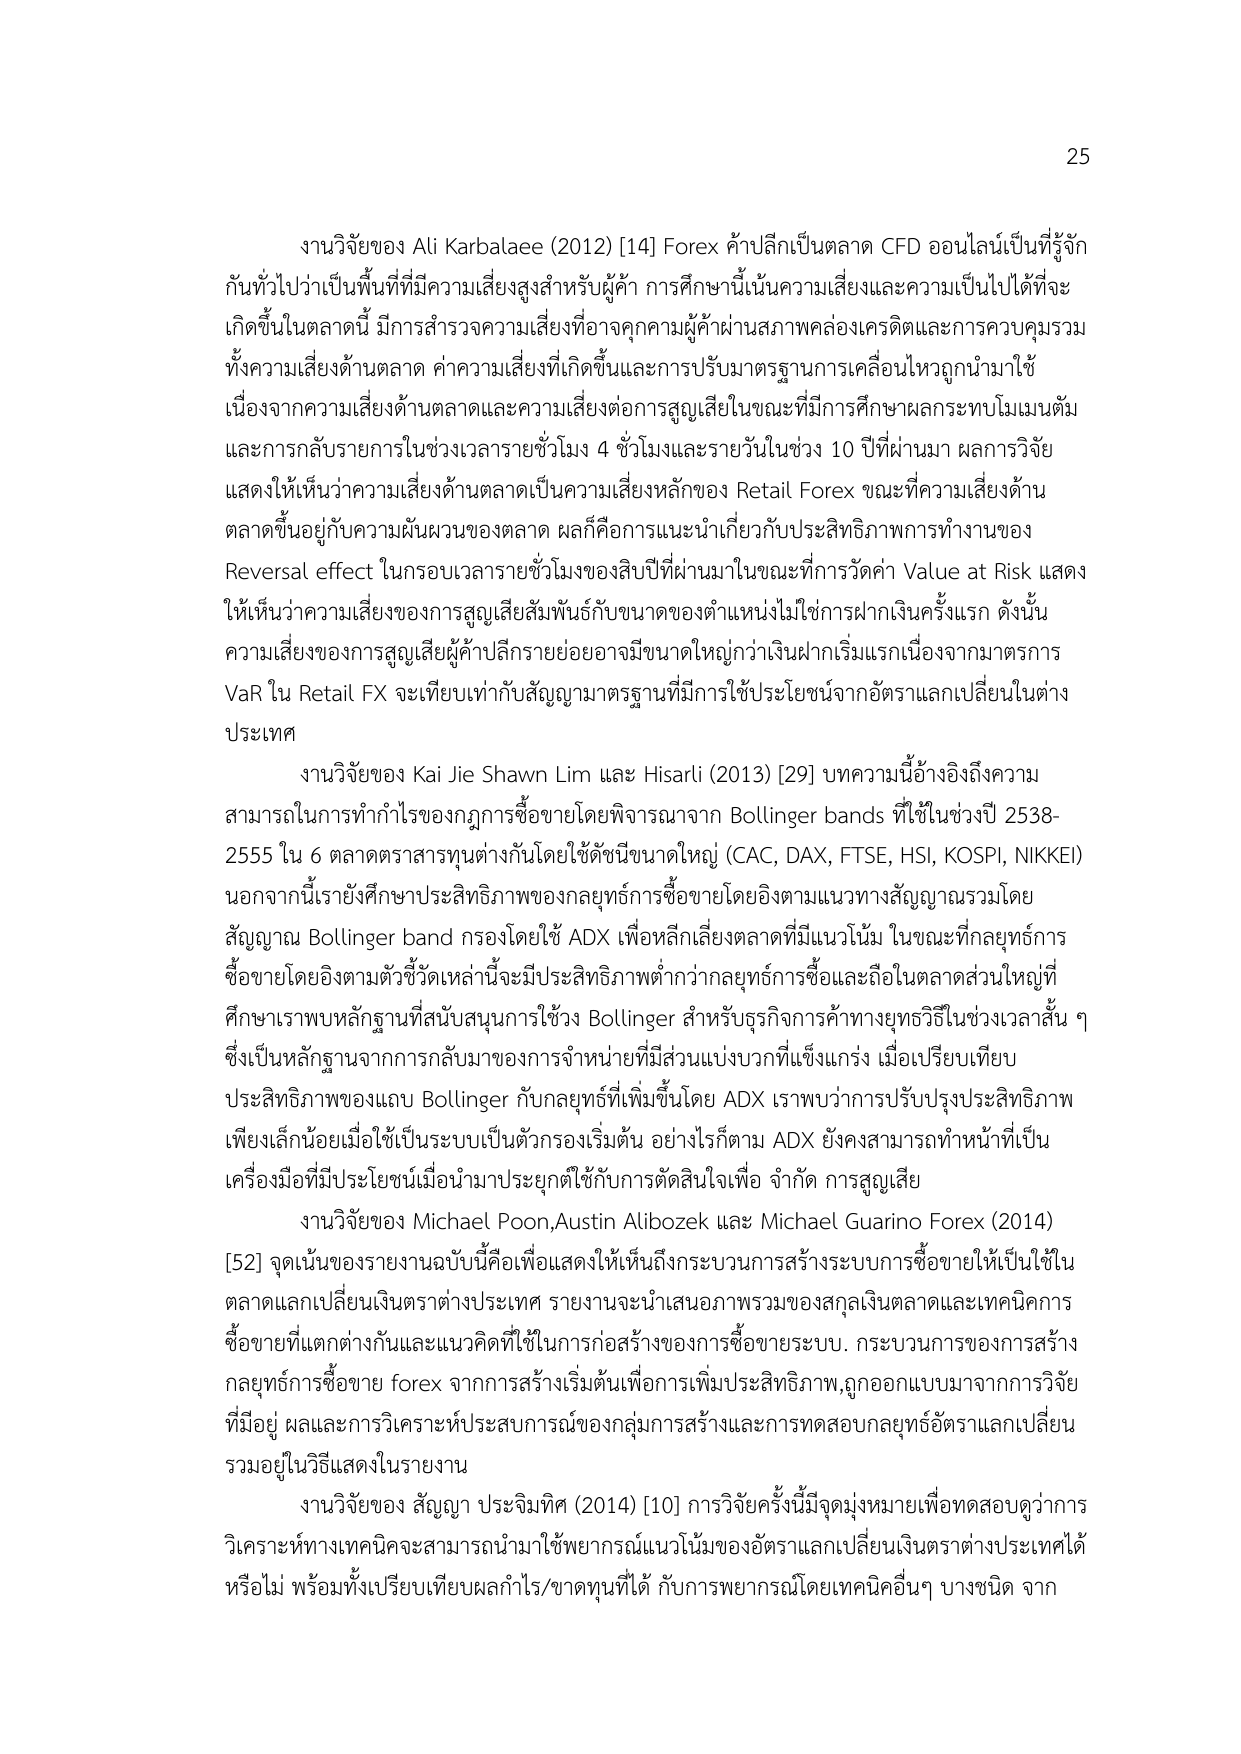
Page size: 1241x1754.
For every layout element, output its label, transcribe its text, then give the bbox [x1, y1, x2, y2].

text งานวิจัยของ Ali Karbalaee (2012) [14] Forex ค้าปลีกเป็นตลาด CFD ออนไลน์เป็นที่รู้จักกันทั่วไปว่าเป็นพื้นที่ที่มีความเสี่ยงสูงสำหรับผู้ค้า การศึกษานี้เน้นความเสี่ยงและความเป็นไปได้ที่จะเกิดขึ้นในตลาดนี้ มีการสำรวจความเสี่ยงที่อาจคุกคามผู้ค้าผ่านสภาพคล่องเครดิตและการควบคุมรวมทั้งความเสี่ยงด้านตลาด ค่าความเสี่ยงที่เกิดขึ้นและการปรับมาตรฐานการเคลื่อนไหวถูกนำมาใช้เนื่องจากความเสี่ยงด้านตลาดและความเสี่ยงต่อการสูญเสียในขณะที่มีการศึกษาผลกระทบโมเมนตัมและการกลับรายการในช่วงเวลารายชั่วโมง 4 ชั่วโมงและรายวันในช่วง 10 ปีที่ผ่านมา ผลการวิจัยแสดงให้เห็นว่าความเสี่ยงด้านตลาดเป็นความเสี่ยงหลักของ Retail Forex ขณะที่ความเสี่ยงด้านตลาดขึ้นอยู่กับความผันผวนของตลาด ผลก็คือการแนะนำเกี่ยวกับประสิทธิภาพการทำงานของ Reversal effect ในกรอบเวลารายชั่วโมงของสิบปีที่ผ่านมาในขณะที่การวัดค่า Value at Risk แสดงให้เห็นว่าความเสี่ยงของการสูญเสียสัมพันธ์กับขนาดของตำแหน่งไม่ใช่การฝากเงินครั้งแรก ดังนั้นความเสี่ยงของการสูญเสียผู้ค้าปลีกรายย่อยอาจมีขนาดใหญ่กว่าเงินฝากเริ่มแรกเนื่องจากมาตรการ VaR ใน Retail FX จะเทียบเท่ากับสัญญามาตรฐานที่มีการใช้ประโยชน์จากอัตราแลกเปลี่ยนในต่างประเทศ [225, 225, 1090, 750]
text งานวิจัยของ Michael Poon,Austin Alibozek และ Michael Guarino Forex (2014) [52] จุดเน้นของรายงานฉบับนี้คือเพื่อแสดงให้เห็นถึงกระบวนการสร้างระบบการซื้อขายให้เป็นใช้ในตลาดแลกเปลี่ยนเงินตราต่างประเทศ รายงานจะนำเสนอภาพรวมของสกุลเงินตลาดและเทคนิคการซื้อขายที่แตกต่างกันและแนวคิดที่ใช้ในการก่อสร้างของการซื้อขายระบบ. กระบวนการของการสร้างกลยุทธ์การซื้อขาย forex จากการสร้างเริ่มต้นเพื่อการเพิ่มประสิทธิภาพ,ถูกออกแบบมาจากการวิจัยที่มีอยู่ ผลและการวิเคราะห์ประสบการณ์ของกลุ่มการสร้างและการทดสอบกลยุทธ์อัตราแลกเปลี่ยนรวมอยู่ในวิธีแสดงในรายงาน [225, 1200, 1090, 1481]
text งานวิจัยของ Kai Jie Shawn Lim และ Hisarli (2013) [29] บทความนี้อ้างอิงถึงความสามารถในการทำกำไรของกฎการซื้อขายโดยพิจารณาจาก Bollinger bands ที่ใช้ในช่วงปี 2538-2555 ใน 6 ตลาดตราสารทุนต่างกันโดยใช้ดัชนีขนาดใหญ่ (CAC, DAX, FTSE, HSI, KOSPI, NIKKEI) นอกจากนี้เรายังศึกษาประสิทธิภาพของกลยุทธ์การซื้อขายโดยอิงตามแนวทางสัญญาณรวมโดยสัญญาณ Bollinger band กรองโดยใช้ ADX เพื่อหลีกเลี่ยงตลาดที่มีแนวโน้ม ในขณะที่กลยุทธ์การซื้อขายโดยอิงตามตัวชี้วัดเหล่านี้จะมีประสิทธิภาพต่ำกว่ากลยุทธ์การซื้อและถือในตลาดส่วนใหญ่ที่ศึกษาเราพบหลักฐานที่สนับสนุนการใช้วง Bollinger สำหรับธุรกิจการค้าทางยุทธวิธีในช่วงเวลาสั้น ๆ ซึ่งเป็นหลักฐานจากการกลับมาของการจำหน่ายที่มีส่วนแบ่งบวกที่แข็งแกร่ง เมื่อเปรียบเทียบประสิทธิภาพของแถบ Bollinger กับกลยุทธ์ที่เพิ่มขึ้นโดย ADX เราพบว่าการปรับปรุงประสิทธิภาพเพียงเล็กน้อยเมื่อใช้เป็นระบบเป็นตัวกรองเริ่มต้น อย่างไรก็ตาม ADX ยังคงสามารถทำหน้าที่เป็นเครื่องมือที่มีประโยชน์เมื่อนำมาประยุกต์ใช้กับการตัดสินใจเพื่อ จำกัด การสูญเสีย [225, 753, 1090, 1197]
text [225, 1484, 1090, 1603]
